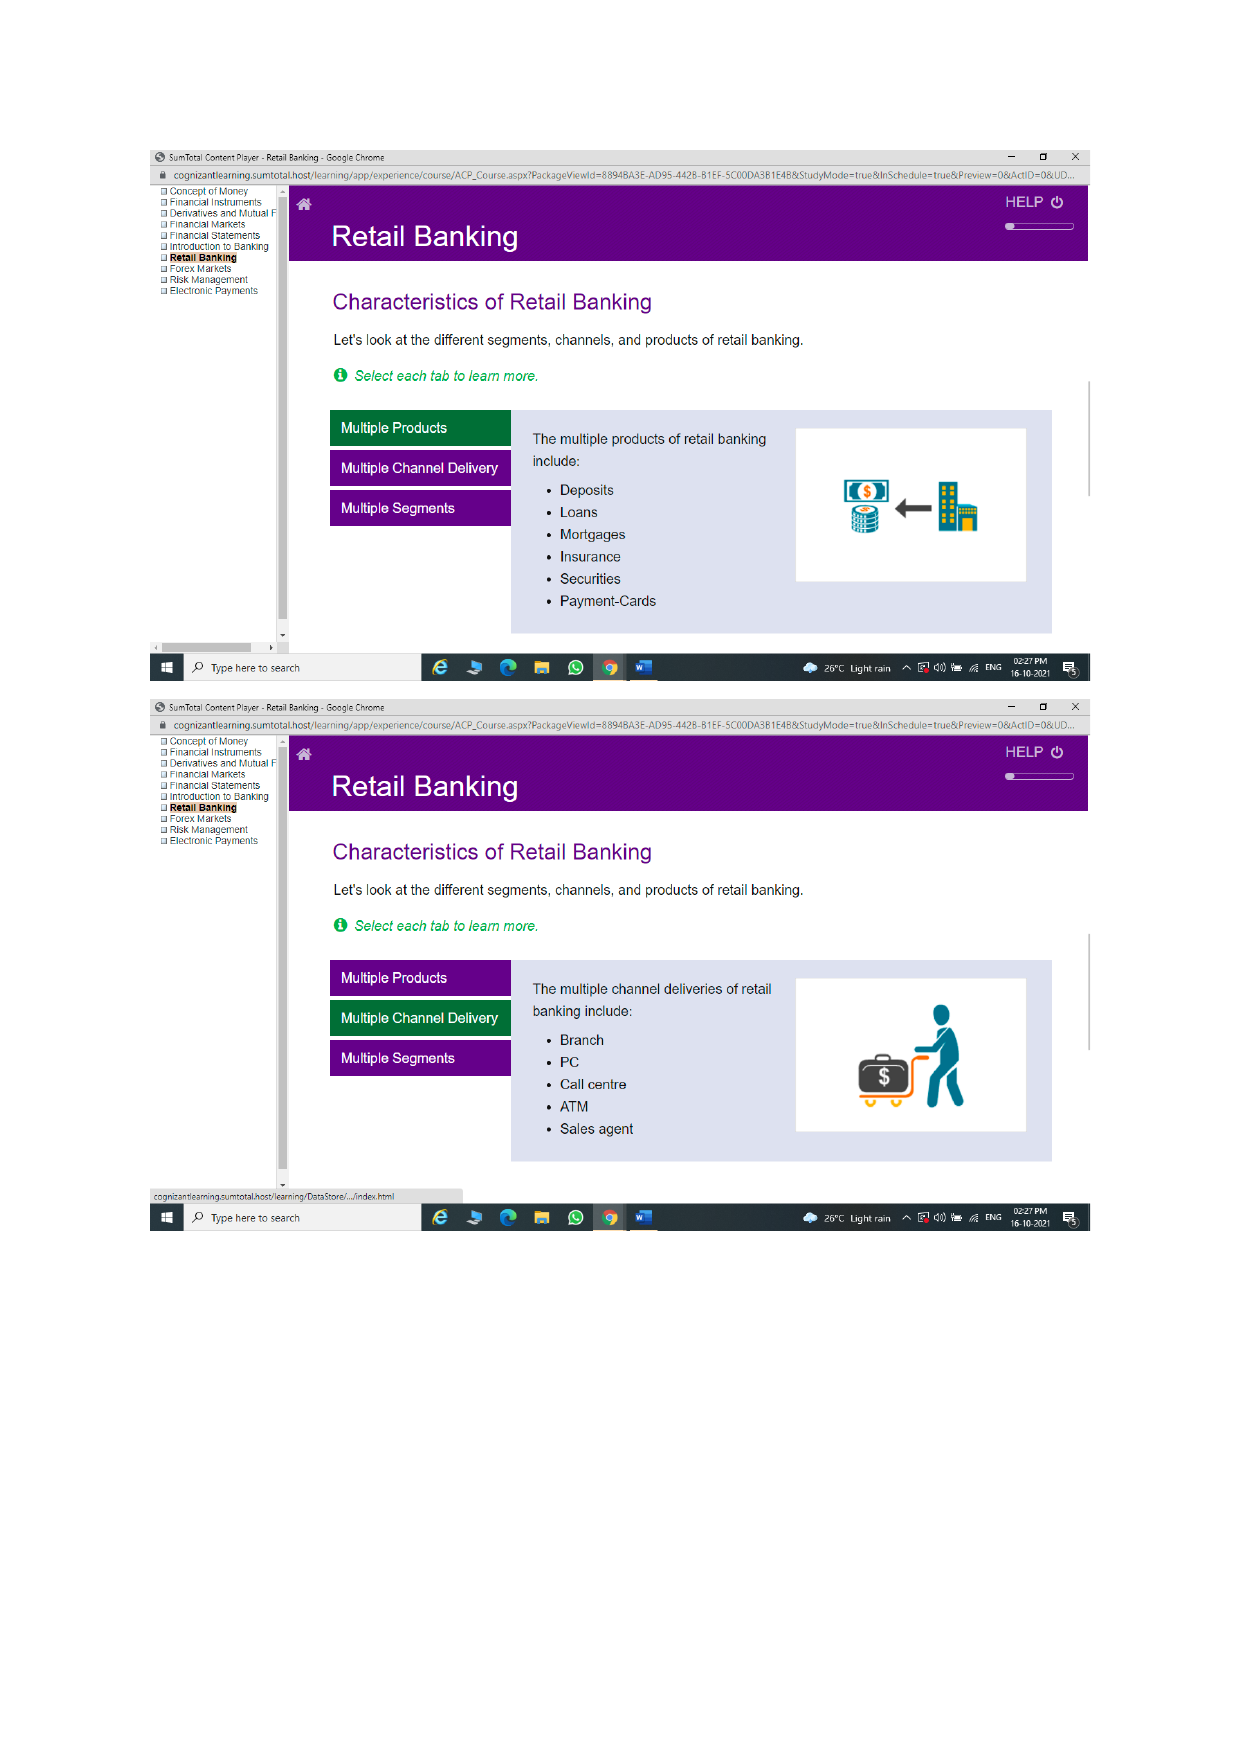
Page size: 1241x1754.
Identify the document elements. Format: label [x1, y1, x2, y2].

picture [150, 699, 1091, 1231]
picture [150, 150, 1091, 681]
